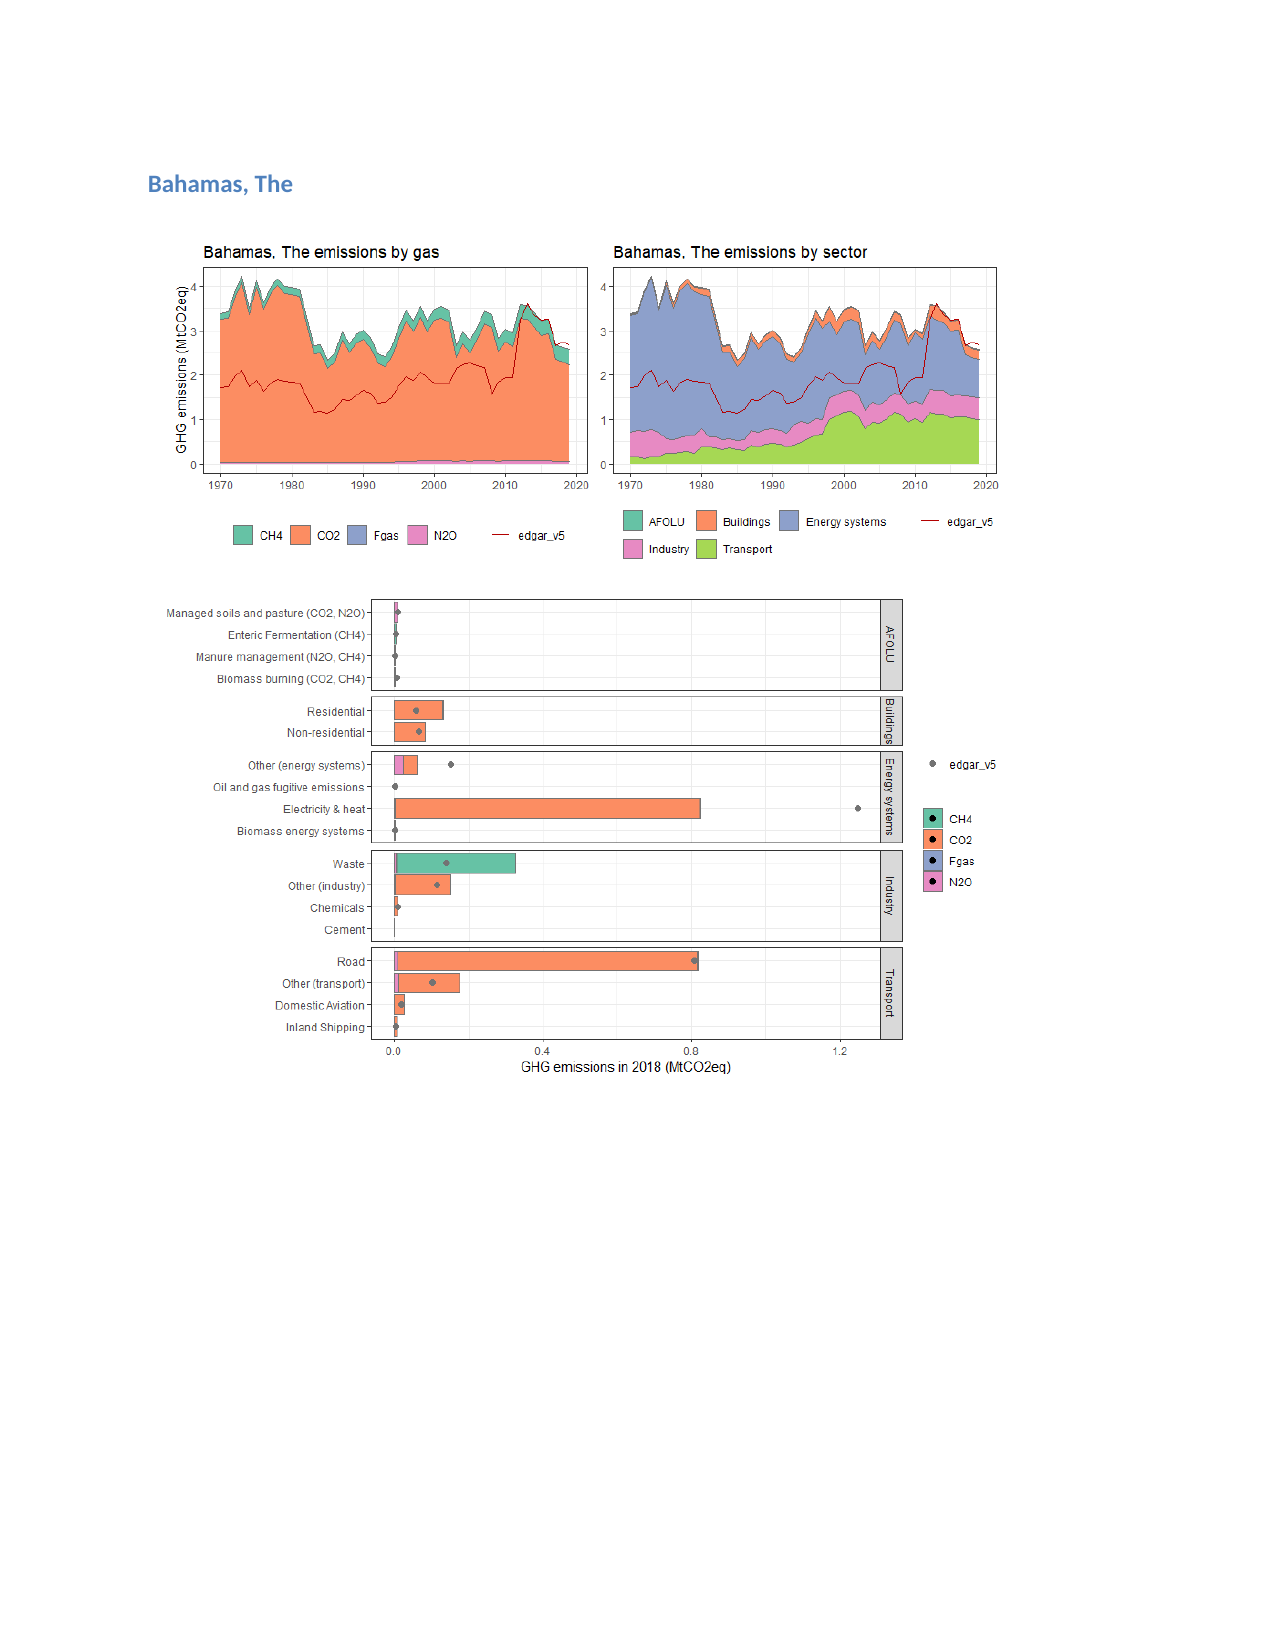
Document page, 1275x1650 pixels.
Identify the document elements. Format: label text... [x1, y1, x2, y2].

picture [147, 217, 1023, 1093]
subtitle Bahamas, The [148, 168, 1127, 199]
